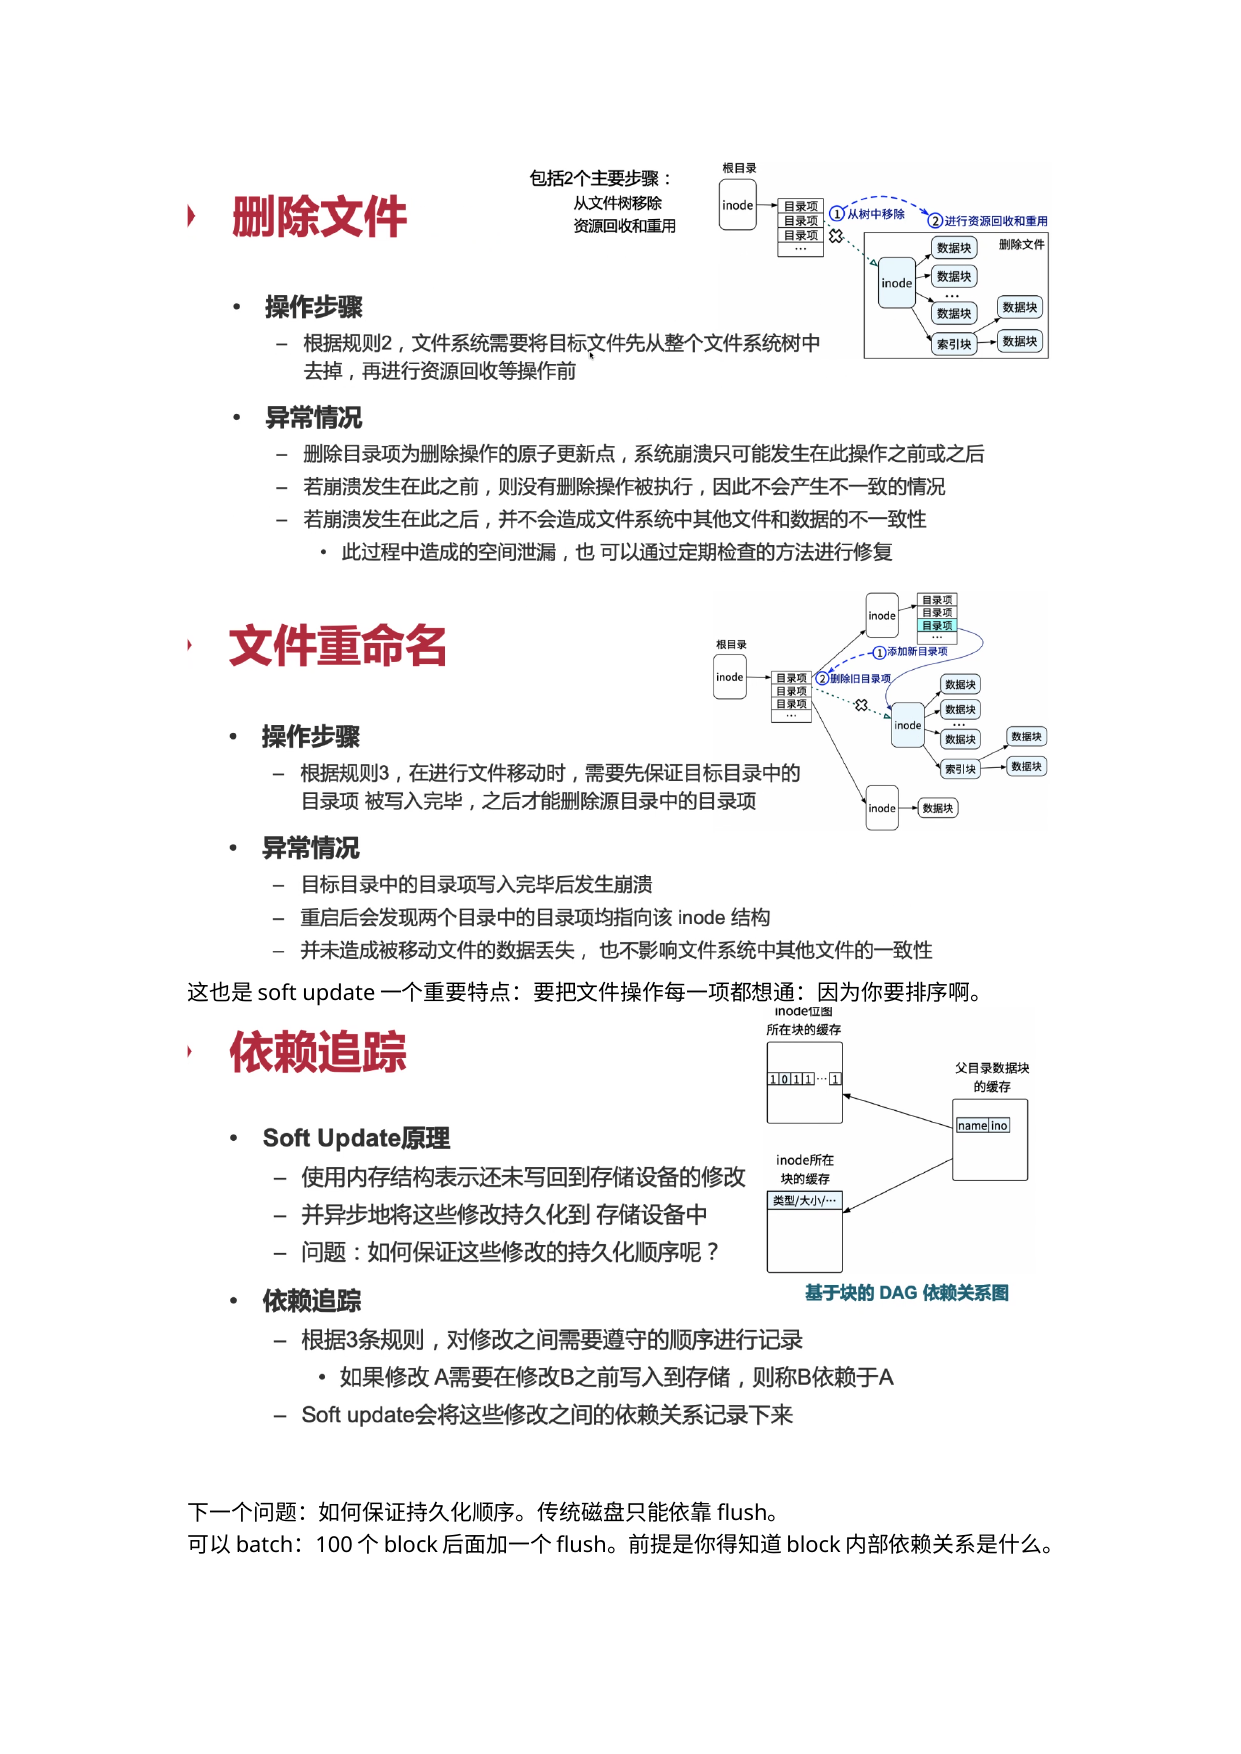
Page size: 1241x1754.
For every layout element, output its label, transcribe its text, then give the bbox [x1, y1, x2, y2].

picture [187, 584, 1053, 970]
text 这也是soft update一个重要特点：要把文件操作每一项都想通：因为你要排序啊。 [187, 974, 1053, 1007]
text 下一个问题：如何保证持久化顺序。传统磁盘只能依靠flush。 [187, 1494, 1053, 1527]
picture [187, 162, 1053, 572]
picture [187, 1007, 1053, 1437]
text 可以batch：100个block后面加一个flush。前提是你得知道block内部依赖关系是什么。 [187, 1527, 1053, 1559]
